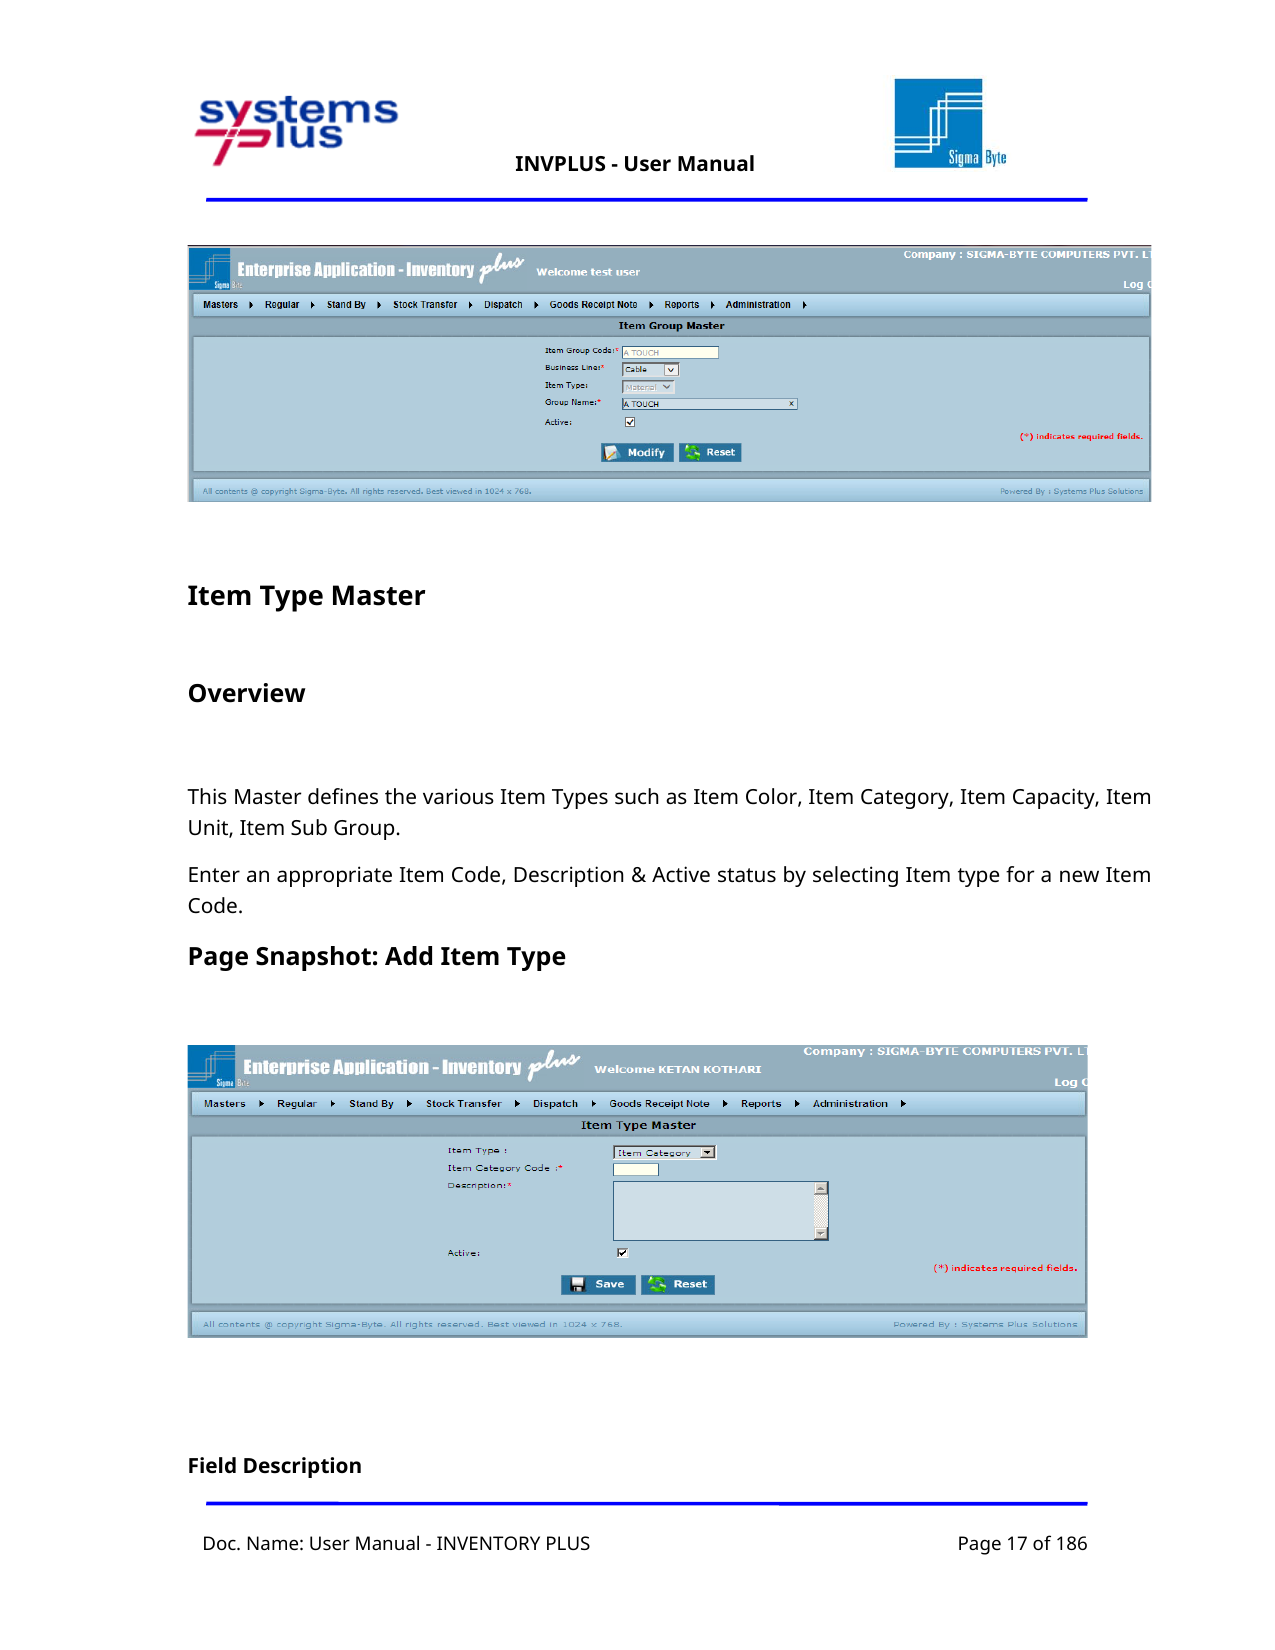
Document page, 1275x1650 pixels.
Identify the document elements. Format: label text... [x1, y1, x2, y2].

text Page Snapshot: Add Item Type [187, 938, 1153, 972]
picture [187, 245, 1152, 502]
text Field Description [187, 1451, 1153, 1479]
picture [187, 1045, 1088, 1338]
picture [870, 75, 1012, 172]
subtitle Item Type Master [187, 576, 1153, 613]
picture [209, 1052, 216, 1061]
text Overview [187, 675, 1153, 709]
text This Master defines the various Item Types such as Item Color, Item Category, Item Capacity, Item Unit, Item Sub Group. [187, 782, 1153, 841]
picture [187, 81, 405, 172]
text Enter an appropriate Item Code, Description & Active status by selecting Item type for a new Item Code. [187, 860, 1153, 919]
